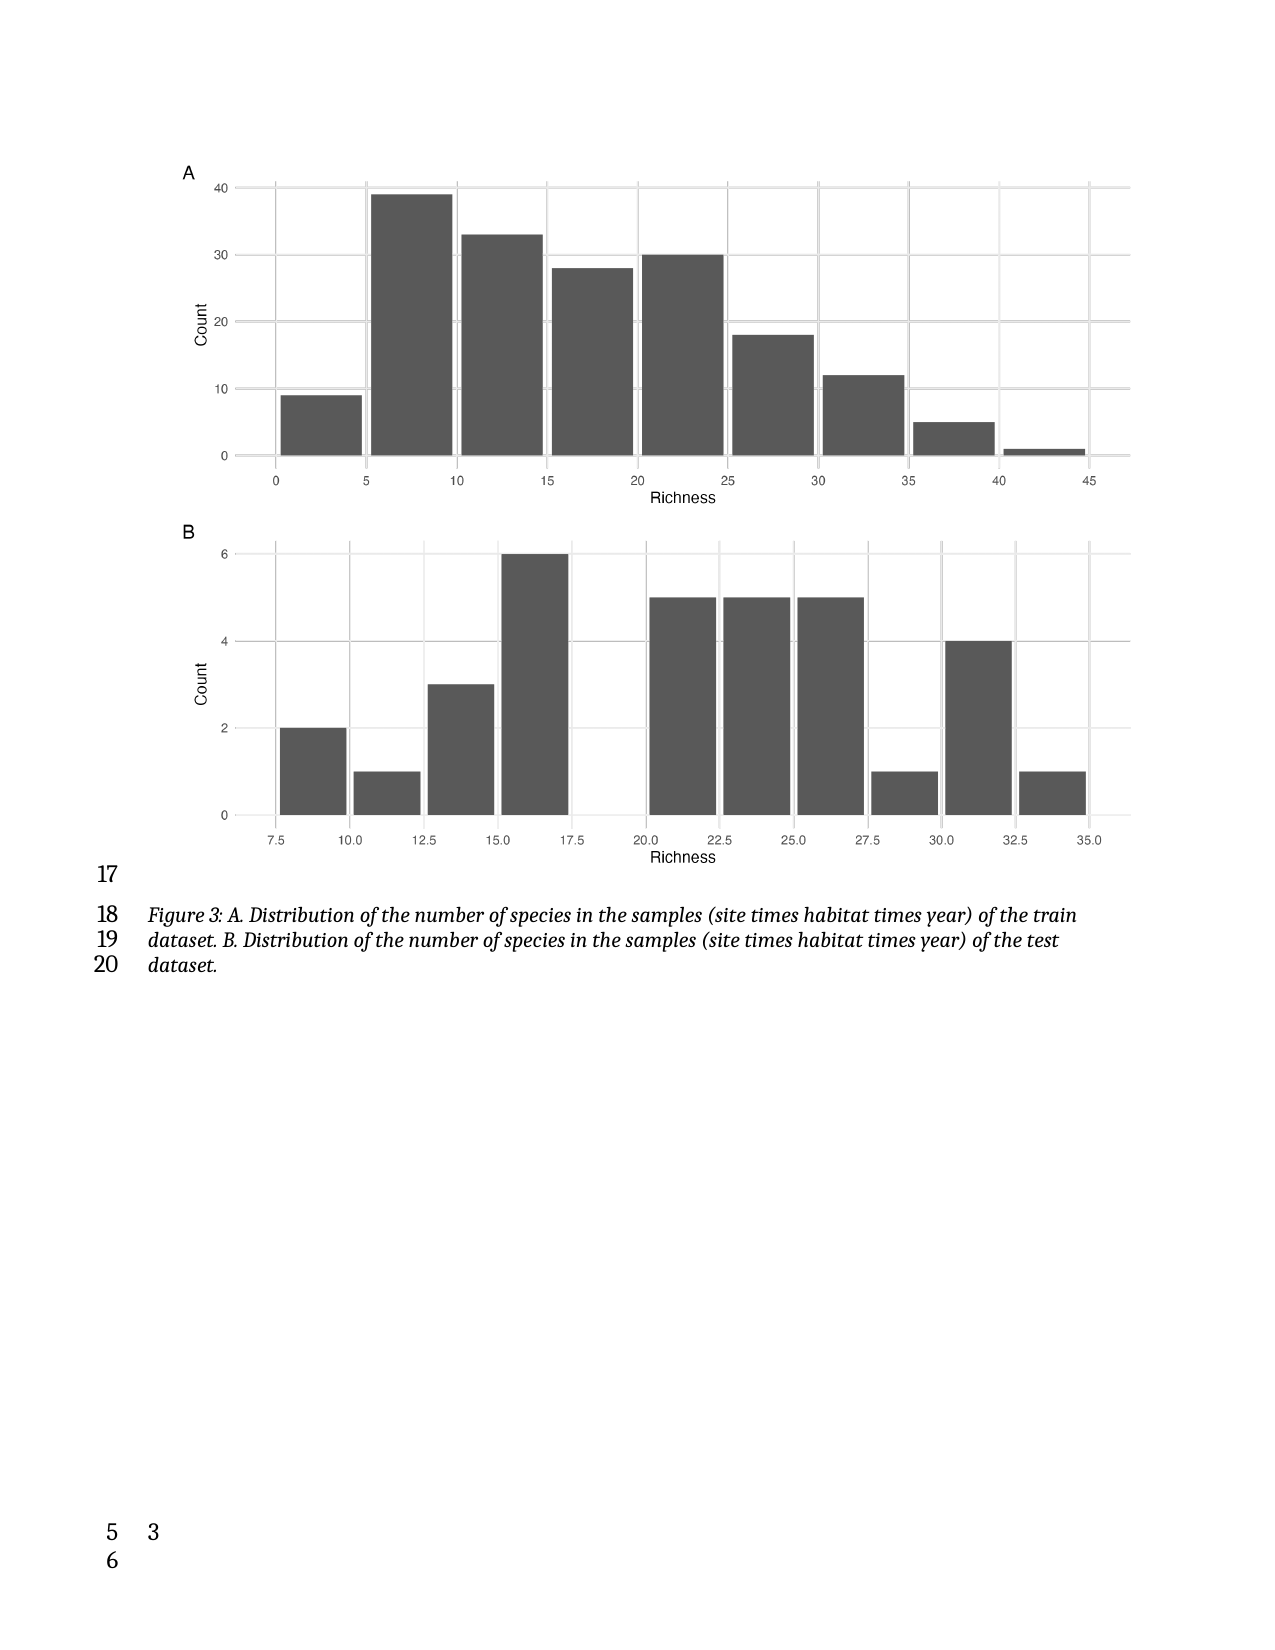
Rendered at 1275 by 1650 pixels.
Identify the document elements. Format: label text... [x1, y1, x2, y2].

text Figure 3: A. Distribution of the number of species in the samples (site times habitat times year) of the train dataset. B. Distribution of the number of species in the samples (site times habitat times year) of the test dataset. [148, 903, 1127, 978]
picture [166, 147, 1146, 882]
